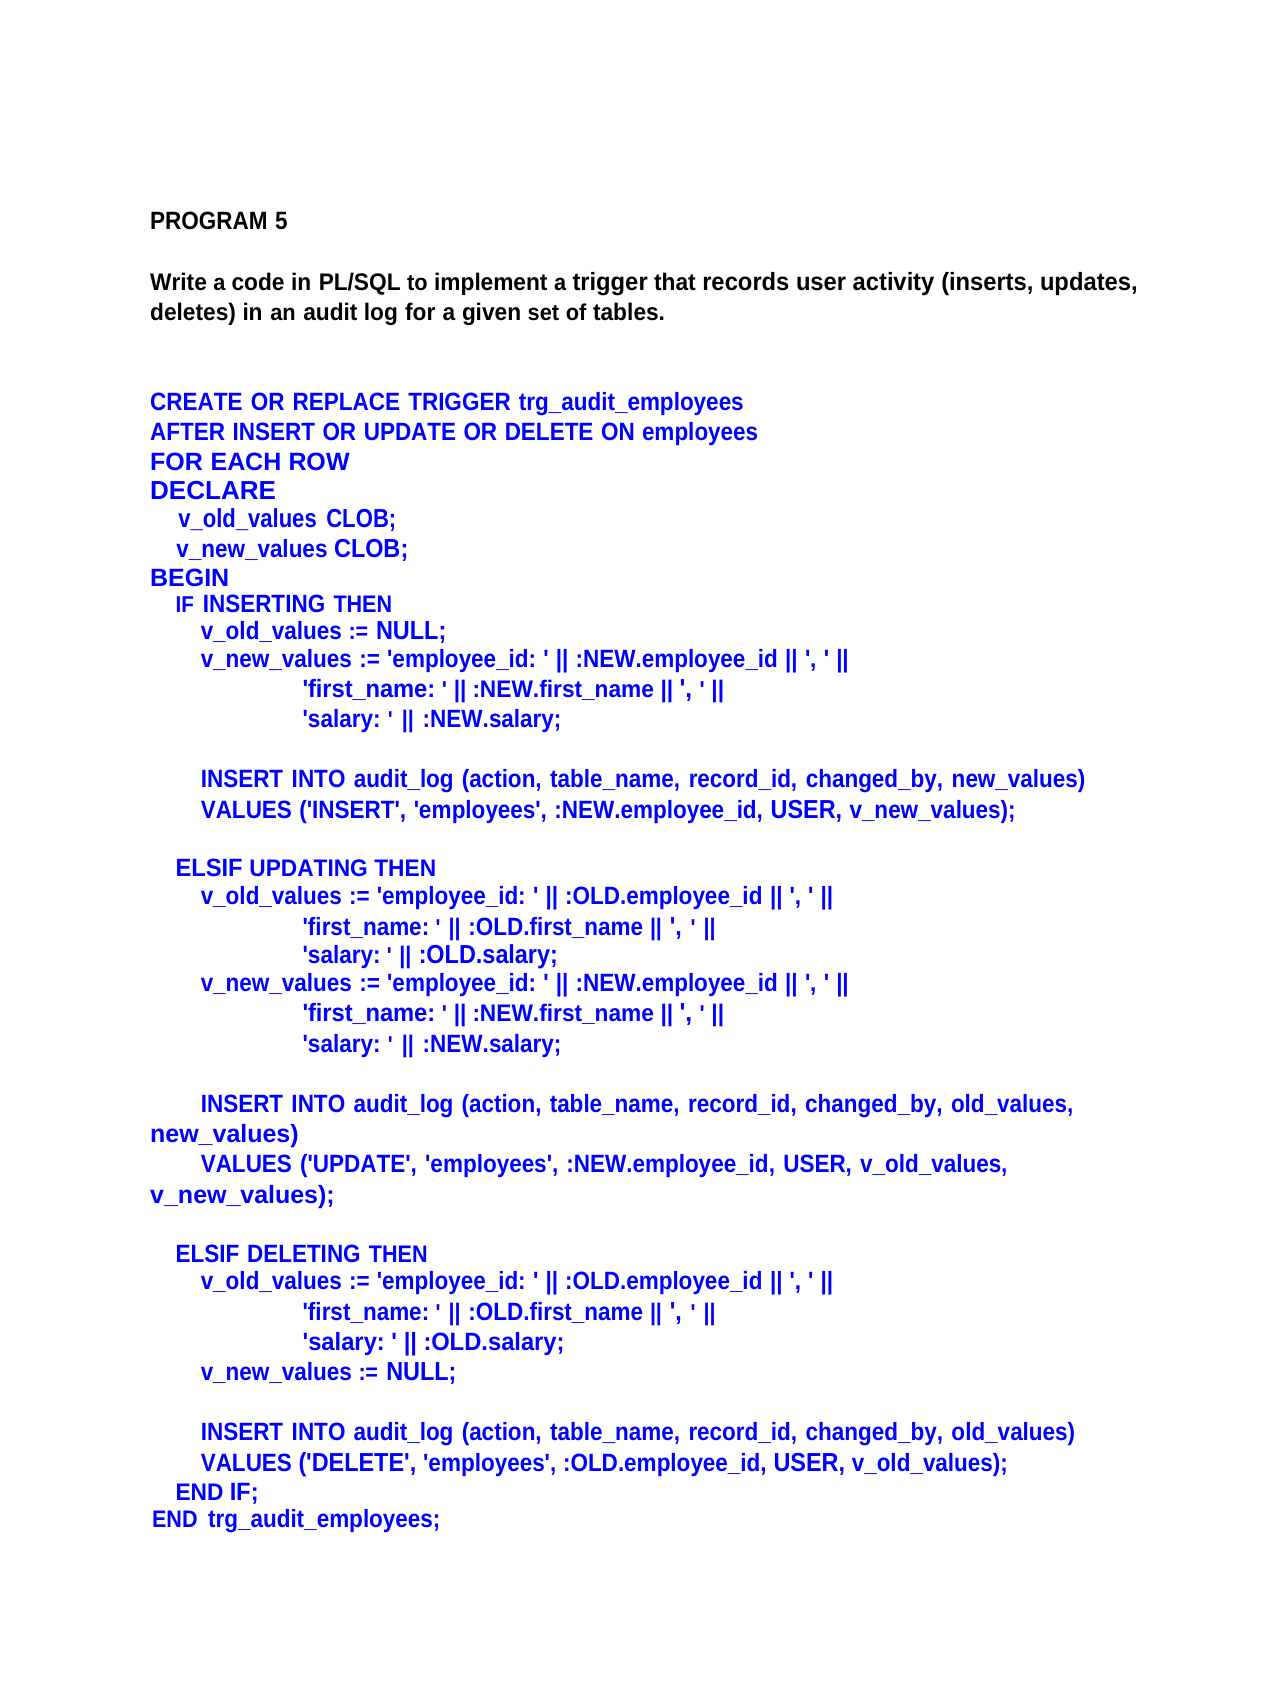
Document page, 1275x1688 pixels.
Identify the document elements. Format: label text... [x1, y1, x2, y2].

subtitle PROGRAM 5 [150, 206, 1225, 234]
subtitle BEGIN [150, 565, 1225, 592]
text END IF; [175, 1478, 1225, 1506]
subtitle v_new_values); [150, 1179, 1225, 1208]
text 'first_name: ' || :NEW.first_name || ', ' || [302, 673, 1225, 703]
text IF INSERTING THEN [175, 592, 1225, 618]
text INSERT INTO audit_log (action, table_name, record_id, changed_by, old_values, [201, 1089, 1225, 1117]
text v_new_values CLOB; [143, 533, 441, 563]
subtitle v_new_values := 'employee_id: ' || :NEW.employee_id || ', ' || [201, 645, 1225, 672]
subtitle v_old_values := 'employee_id: ' || :OLD.employee_id || ', ' || [201, 882, 1225, 910]
subtitle 'salary: ' || :NEW.salary; [302, 1029, 1225, 1057]
text v_old_values CLOB; [133, 505, 441, 533]
text INSERT INTO audit_log (action, table_name, record_id, changed_by, new_values) [201, 764, 1225, 793]
text CREATE OR REPLACE TRIGGER trg_audit_employees AFTER INSERT OR UPDATE OR DELETE ON employees FOR EACH ROW [150, 387, 798, 476]
subtitle v_old_values := 'employee_id: ' || :OLD.employee_id || ', ' || [201, 1267, 1225, 1295]
text ELSIF DELETING THEN [175, 1240, 1225, 1267]
text VALUES ('UPDATE', 'employees', :NEW.employee_id, USER, v_old_values, [201, 1149, 1225, 1178]
text 'first_name: ' || :NEW.first_name || ', ' || [302, 997, 1225, 1027]
subtitle v_new_values := 'employee_id: ' || :NEW.employee_id || ', ' || [201, 969, 1225, 997]
subtitle new_values) [150, 1119, 1225, 1148]
subtitle VALUES ('INSERT', 'employees', :NEW.employee_id, USER, v_new_values); [201, 794, 1225, 823]
text Write a code in PL/SQL to implement a trigger that records user activity (inserts, updates, [150, 266, 1225, 295]
text 'first_name: ' || :OLD.first_name || ', ' || [302, 1296, 1225, 1325]
text 'salary: ' || :OLD.salary; [302, 941, 1225, 969]
text VALUES ('DELETE', 'employees', :OLD.employee_id, USER, v_old_values); [201, 1447, 1225, 1477]
subtitle DECLARE [150, 477, 1225, 505]
subtitle 'salary: ' || :OLD.salary; [302, 1327, 1225, 1356]
text 'first_name: ' || :OLD.first_name || ', ' || [302, 911, 1225, 940]
text v_old_values := NULL; [201, 618, 1225, 645]
text deletes) in an audit log for a given set of tables. [150, 298, 1225, 325]
text ELSIF UPDATING THEN [175, 855, 1225, 882]
subtitle 'salary: ' || :NEW.salary; [302, 704, 1225, 733]
subtitle INSERT INTO audit_log (action, table_name, record_id, changed_by, old_values) [201, 1417, 1225, 1446]
subtitle END trg_audit_employees; [144, 1506, 448, 1533]
text v_new_values := NULL; [201, 1356, 1225, 1386]
